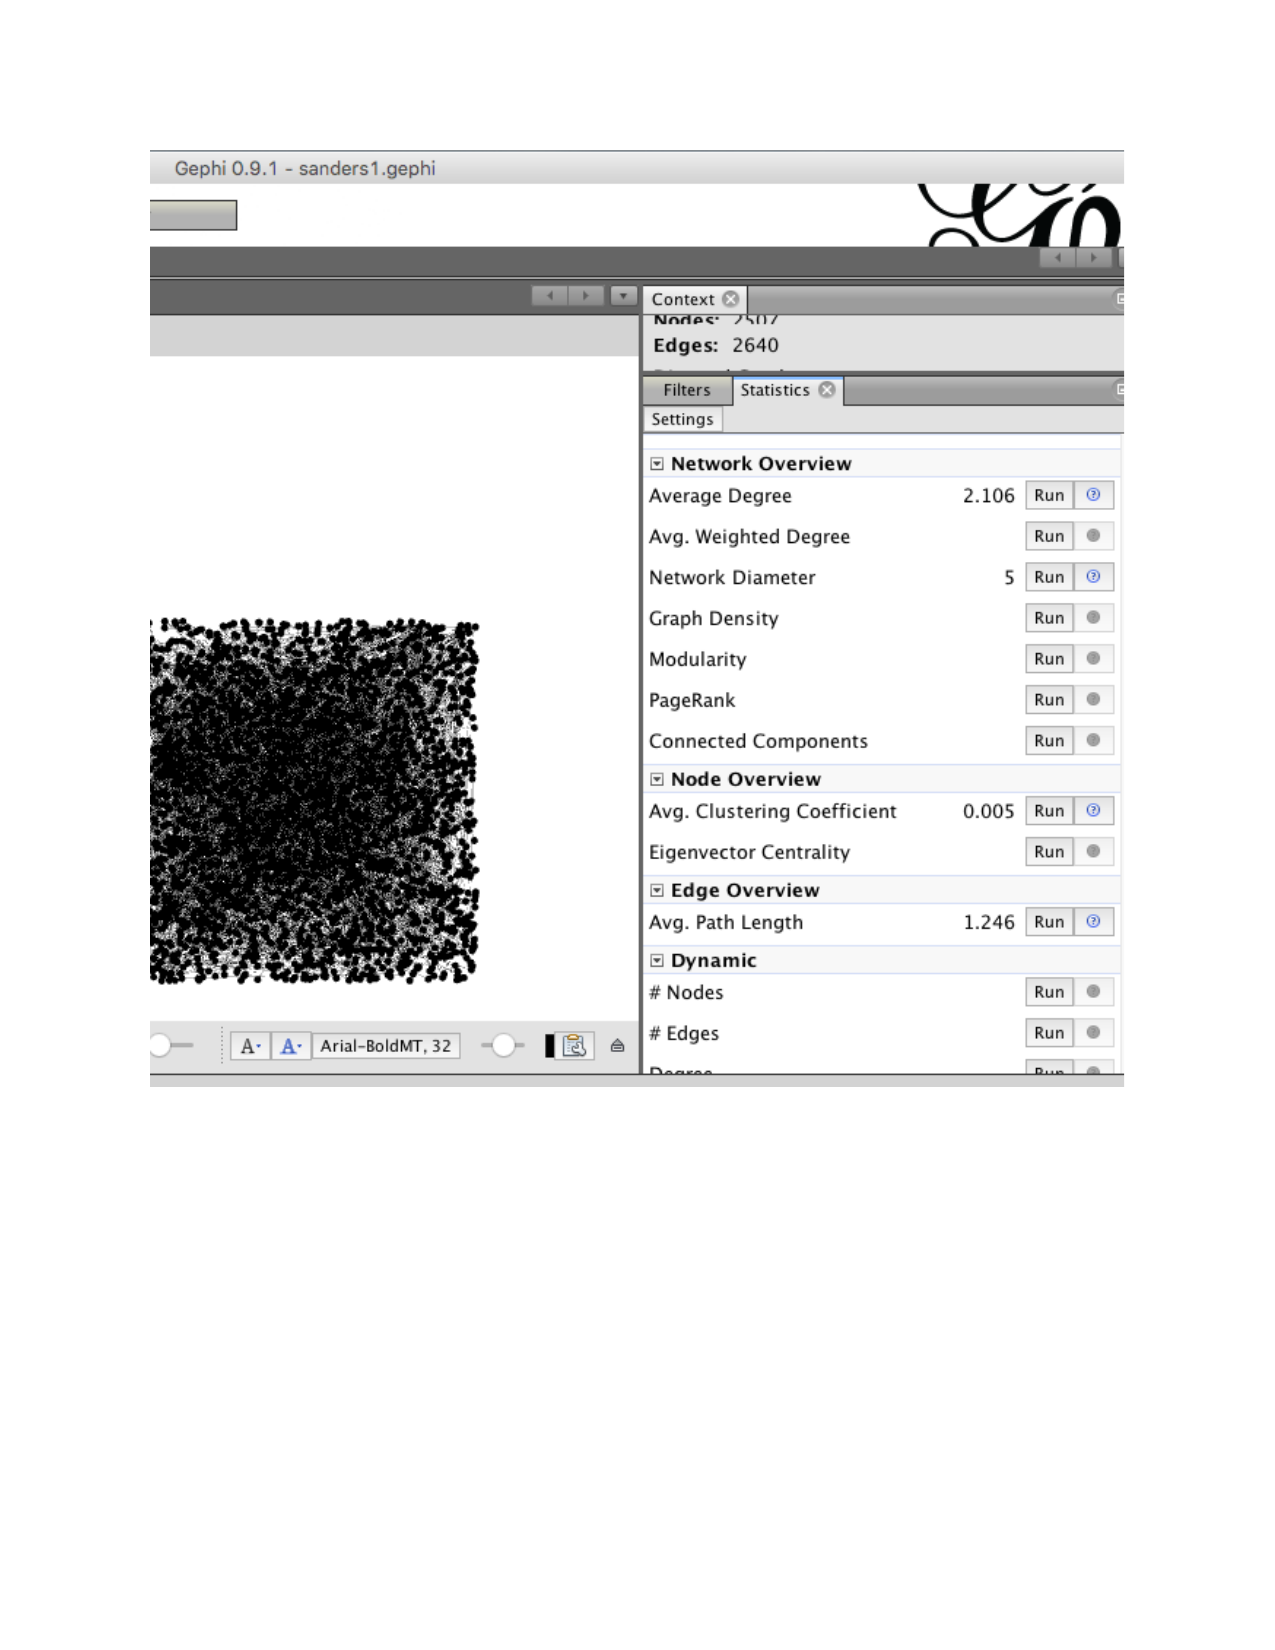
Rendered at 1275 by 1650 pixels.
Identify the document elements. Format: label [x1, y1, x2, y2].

picture [150, 150, 1125, 1087]
